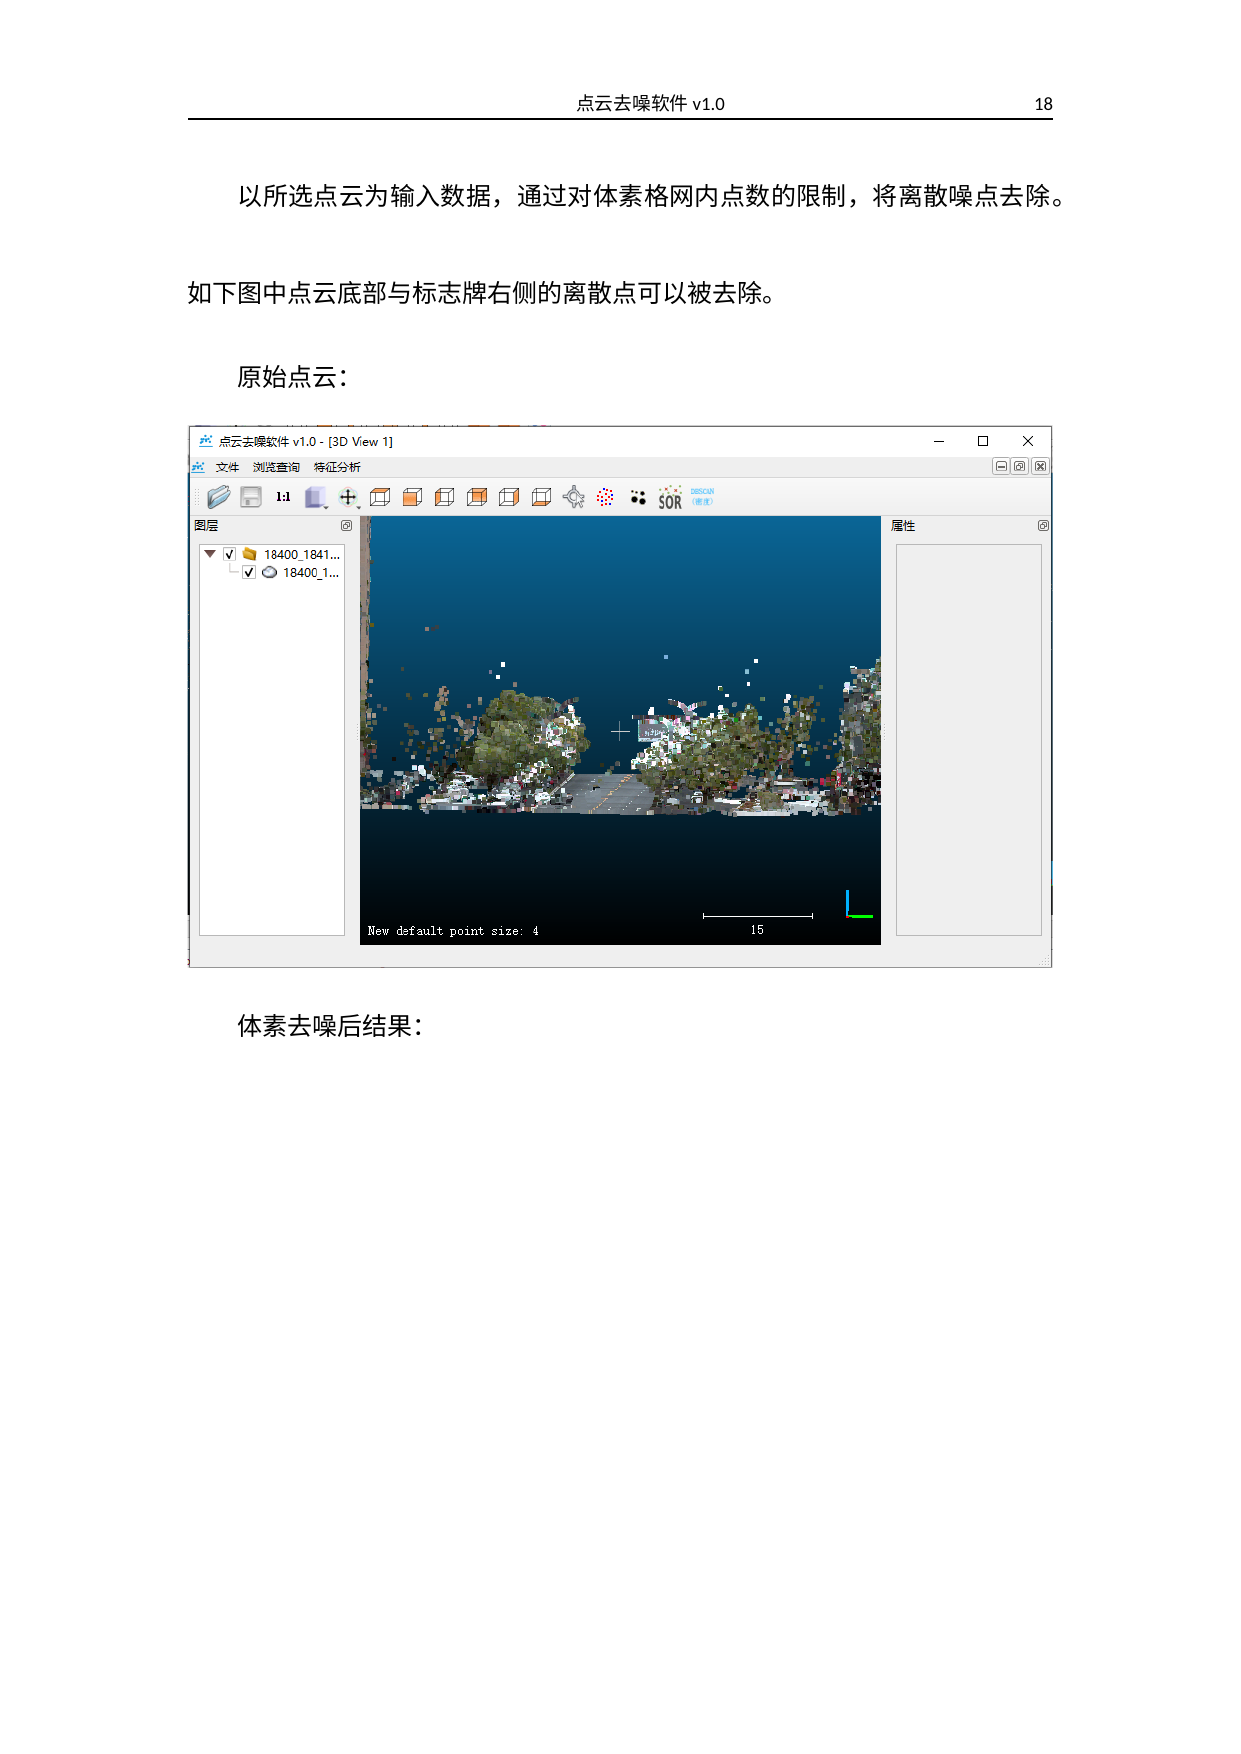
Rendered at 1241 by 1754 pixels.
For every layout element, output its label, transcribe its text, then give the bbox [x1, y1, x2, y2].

text 体素去噪后结果： [187, 992, 1053, 1057]
text 原始点云： [187, 343, 1053, 408]
text 以所选点云为输入数据，通过对体素格网内点数的限制，将离散噪点去除。如下图中点云底部与标志牌右侧的离散点可以被去除。 [187, 162, 1053, 324]
picture [187, 425, 1053, 968]
